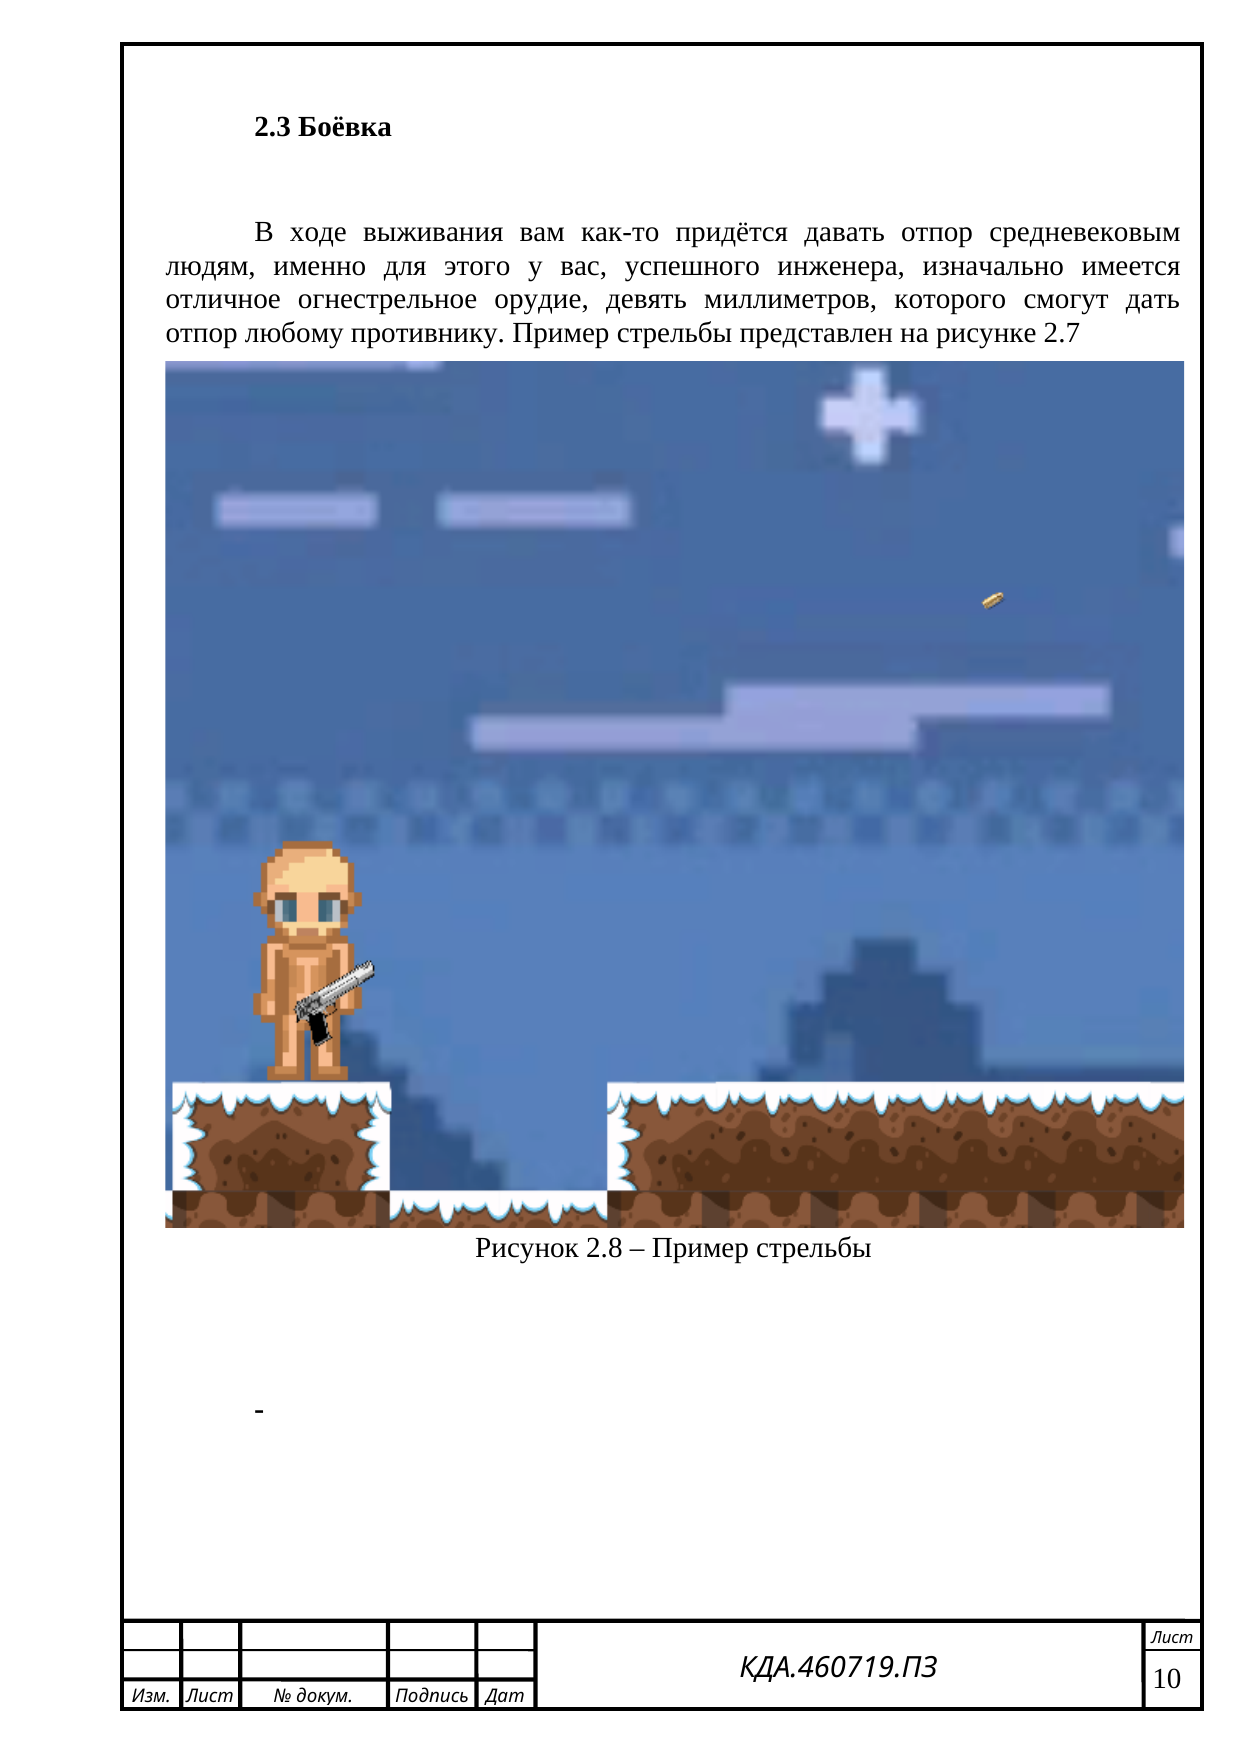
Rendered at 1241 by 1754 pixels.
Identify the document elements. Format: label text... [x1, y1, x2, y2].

picture [165, 361, 1185, 1228]
text Рисунок 2.8 – Пример стрельбы [165, 1230, 1181, 1263]
text В ходе выживания вам как-то придётся давать отпор средневековым людям, именно для этого у вас, успешного инженера, изначально имеется отличное огнестрельное орудие, девять миллиметров, которого смогут дать отпор любому противнику. Пример стрельбы представлен на рисунке 2.7 [165, 214, 1181, 348]
subtitle 2.3 Боёвка [254, 109, 1181, 143]
